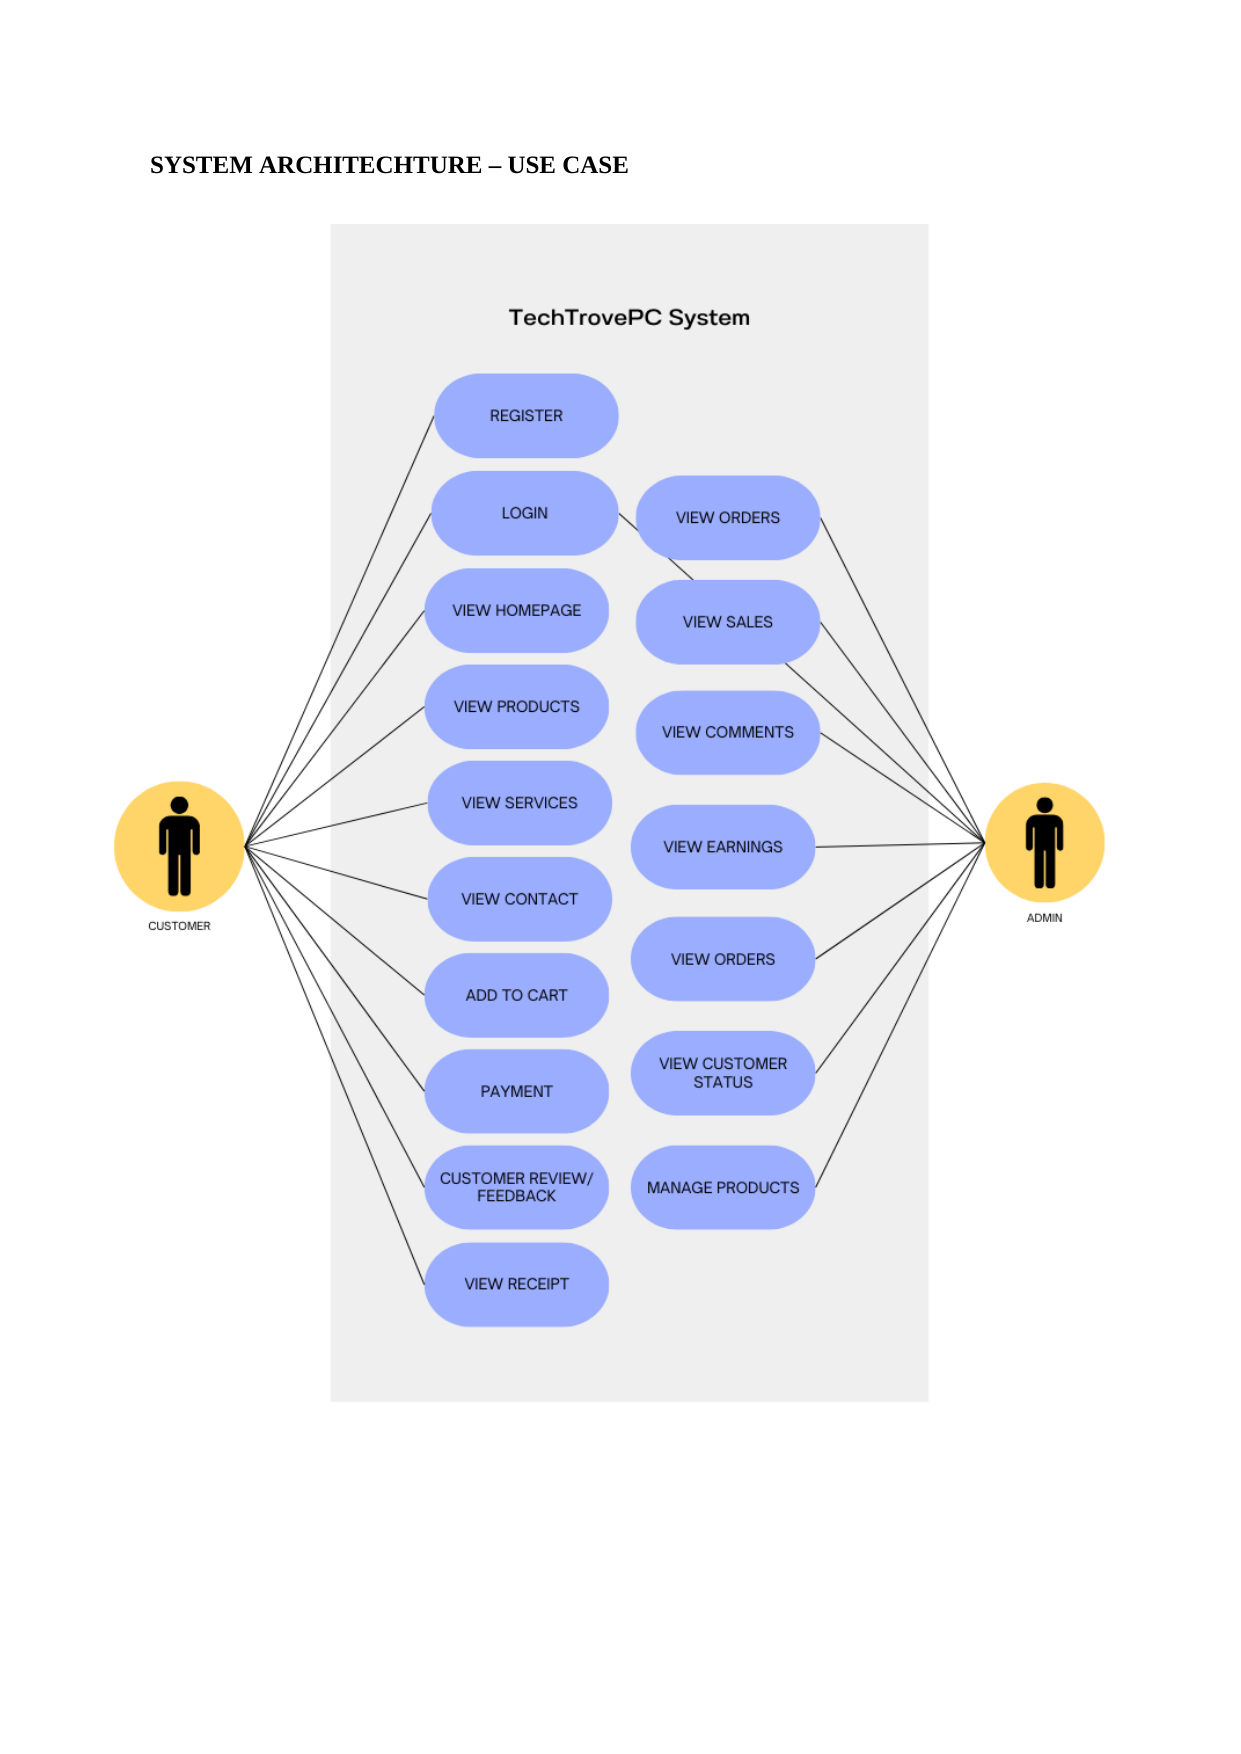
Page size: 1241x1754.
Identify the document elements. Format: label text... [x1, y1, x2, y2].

text SYSTEM ARCHITECHTURE – USE CASE [150, 150, 1090, 179]
picture [110, 187, 1130, 1439]
